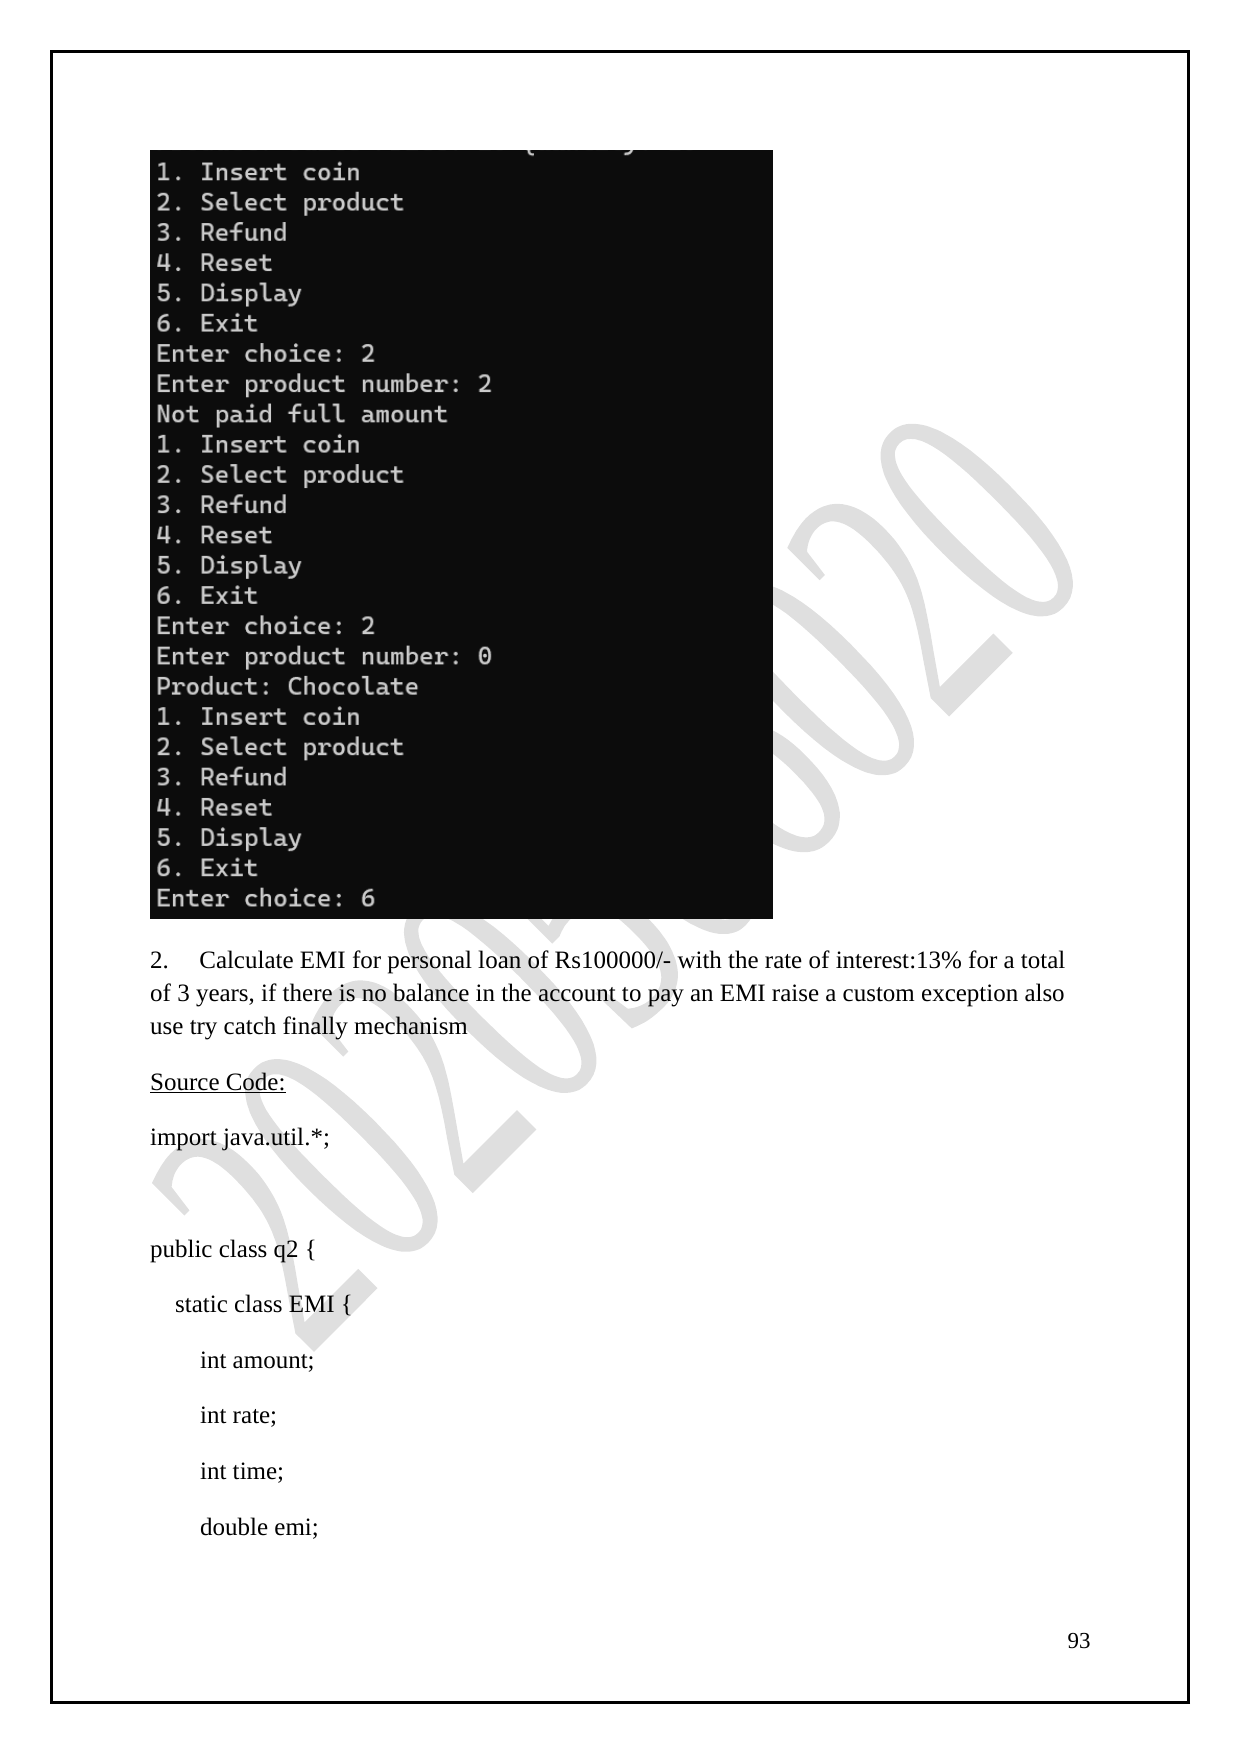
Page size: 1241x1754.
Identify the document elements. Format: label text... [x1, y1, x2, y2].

text int rate; [150, 1401, 1090, 1429]
text int time; [150, 1456, 1090, 1485]
text import java.util.*; [150, 1122, 1090, 1151]
text 2. Calculate EMI for personal loan of Rs100000/- with the rate of interest:13% for a total of 3 years, if there is no balance in the account to pay an EMI raise a custom exception also use try catch finally mechanism [150, 945, 1090, 1040]
picture [150, 150, 773, 919]
text Source Code: [150, 1067, 1090, 1096]
text public class q2 { [150, 1234, 1090, 1262]
text int amount; [150, 1345, 1090, 1374]
text double emi; [150, 1512, 1090, 1541]
text static class EMI { [150, 1289, 1090, 1318]
